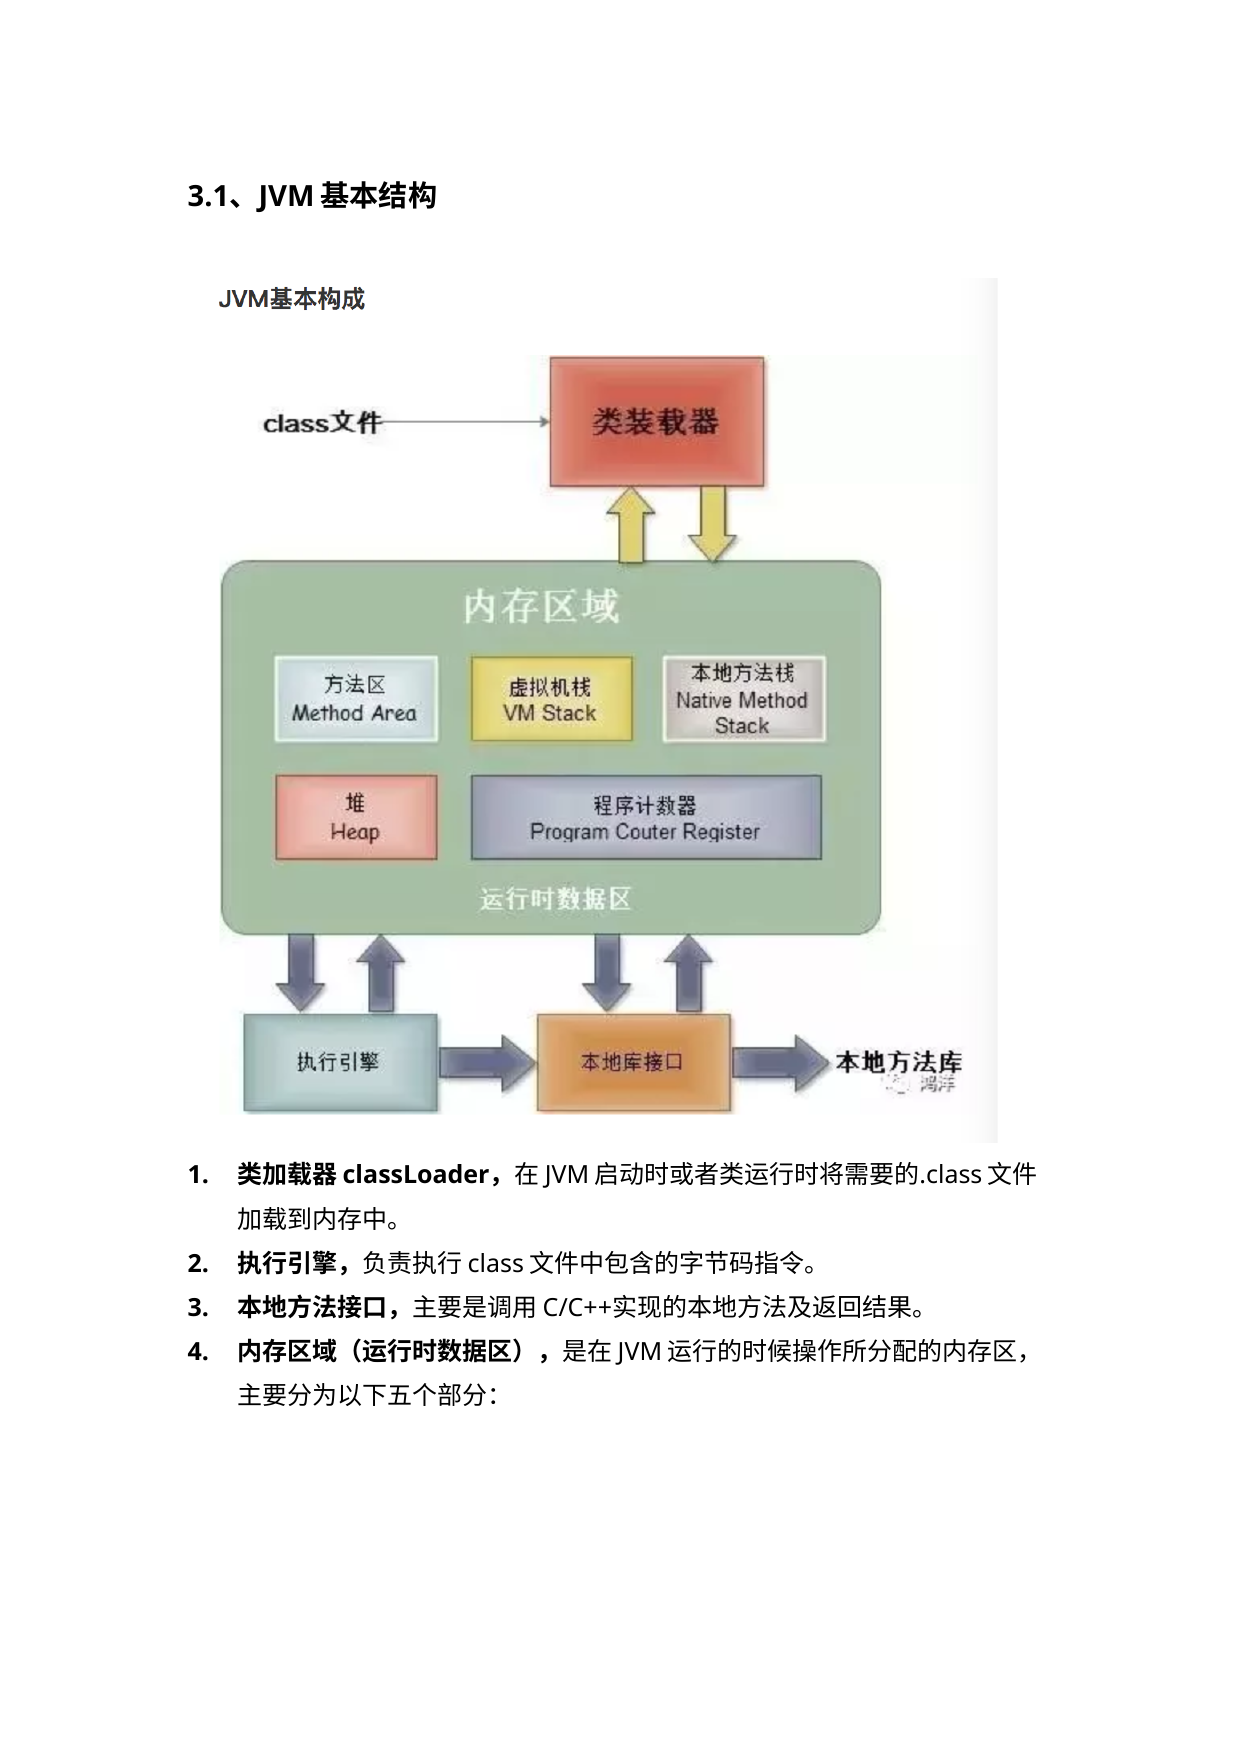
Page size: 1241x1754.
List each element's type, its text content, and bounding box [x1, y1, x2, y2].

list 本地方法接口，主要是调用C/C++实现的本地方法及返回结果。 [187, 1283, 1053, 1327]
list 主要分为以下五个部分： [237, 1371, 1053, 1416]
list 类加载器classLoader，在JVM启动时或者类运行时将需要的.class文件加载到内存中。 [187, 1151, 1053, 1239]
list 执行引擎，负责执行class文件中包含的字节码指令。 [187, 1239, 1053, 1283]
list 内存区域（运行时数据区），是在JVM运行的时候操作所分配的内存区， [187, 1327, 1053, 1371]
picture [187, 278, 998, 1143]
subtitle 3.1、JVM基本结构 [187, 172, 1053, 216]
